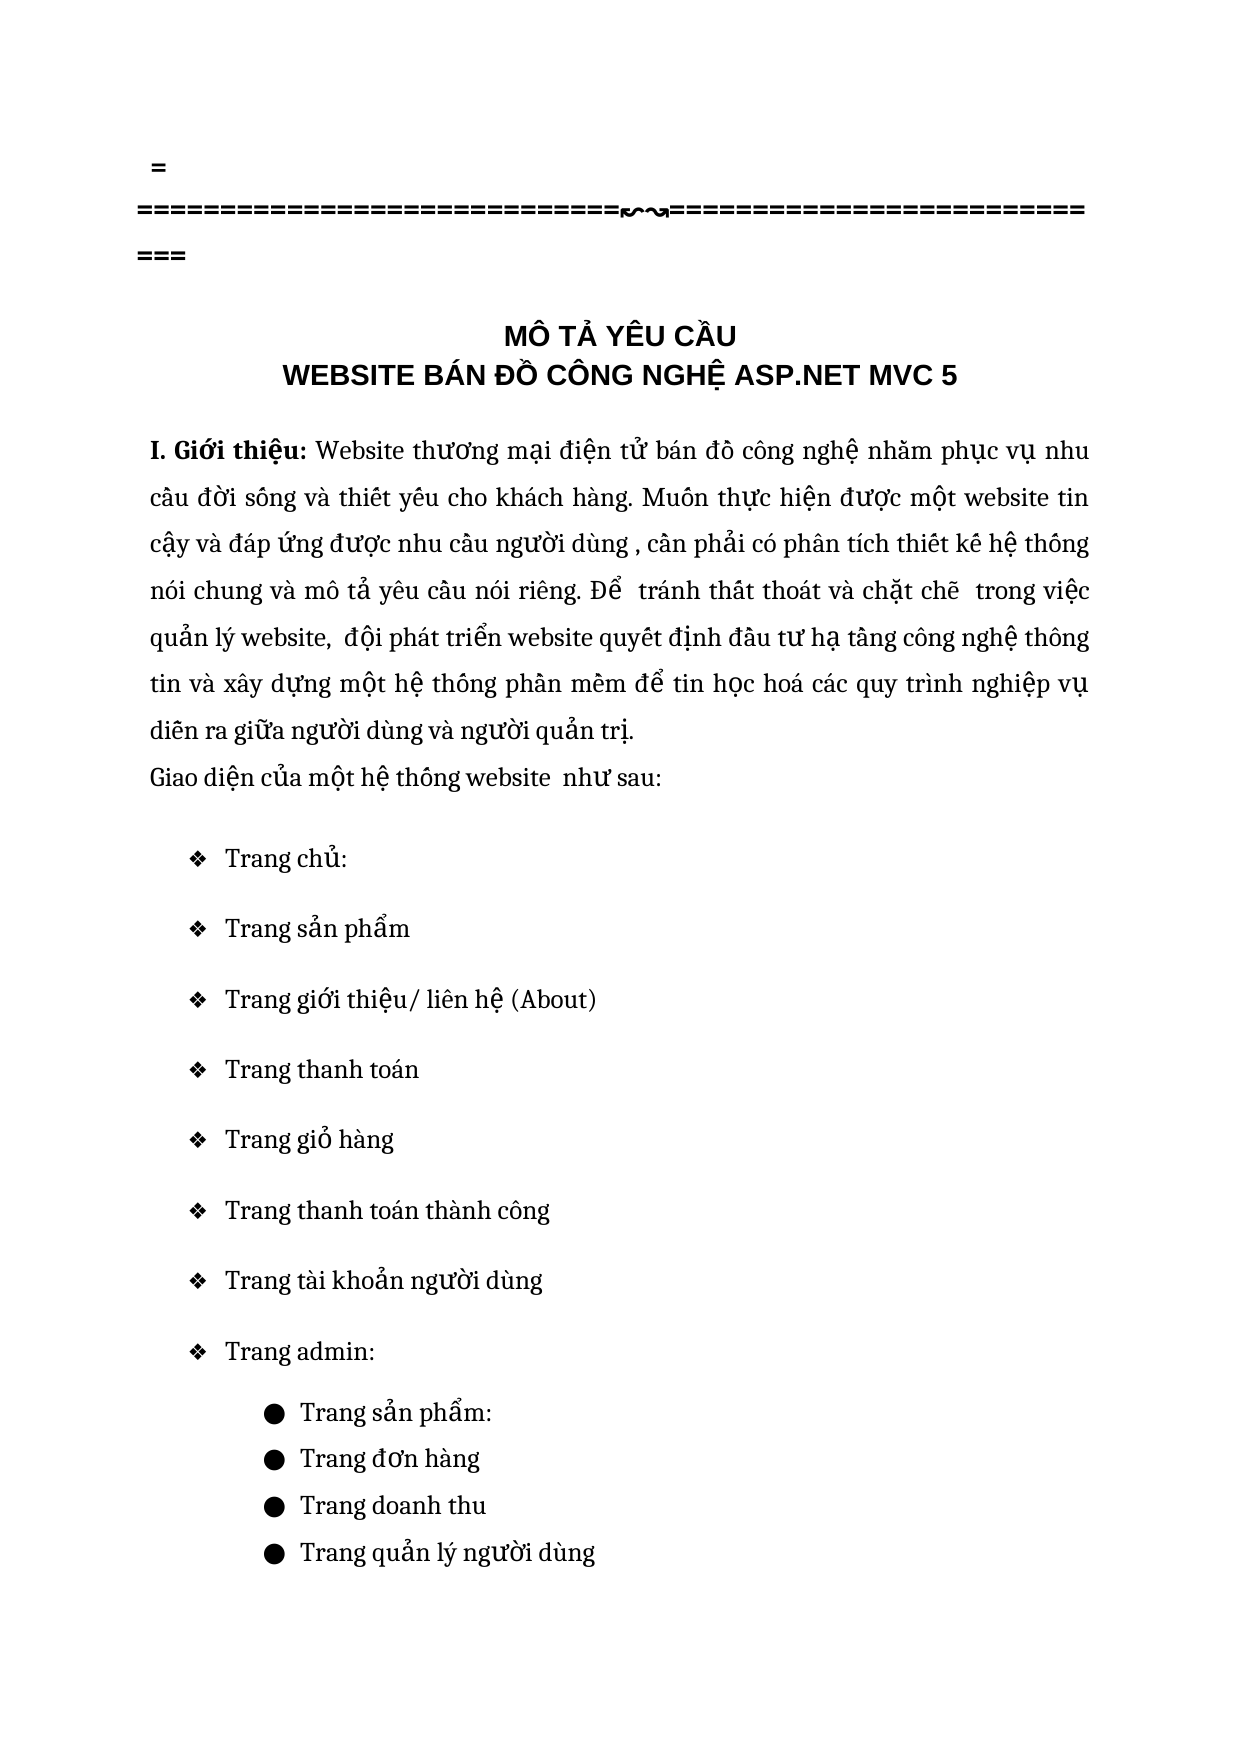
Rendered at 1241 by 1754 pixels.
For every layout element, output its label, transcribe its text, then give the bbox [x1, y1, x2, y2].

text MÔ TẢ YÊU CẦU [150, 319, 1090, 353]
list Trang thanh toán [187, 1044, 1090, 1091]
list Trang sản phẩm: [262, 1397, 1090, 1428]
text WEBSITE BÁN ĐỒ CÔNG NGHỆ ASP.NET MVC 5 [150, 358, 1090, 391]
list Trang chủ: [187, 833, 1090, 880]
list Trang tài khoản người dùng [187, 1256, 1090, 1303]
list Trang quản lý người dùng [262, 1537, 1090, 1568]
list Trang giỏ hàng [187, 1115, 1090, 1162]
text Giao diện của một hệ thống website như sau: [150, 762, 1090, 793]
text ==============================↜↝============================ [136, 150, 1090, 275]
list Trang doanh thu [262, 1490, 1090, 1521]
list Trang giới thiệu/ liên hệ (About) [187, 974, 1090, 1021]
list Trang sản phẩm [187, 904, 1090, 951]
text I. Giới thiệu: Website thương mại điện tử bán đồ công nghệ nhằm phục vụ nhu cầu đời sống và thiết yếu cho khách hàng. Muốn thực hiện được một website tin cậy và đáp ứng được nhu cầu người dùng , cần phải có phân tích thiết kế hệ thống nói chung và mô tả yêu cầu nói riêng. Để tránh thất thoát và chặt chẽ trong việc quản lý website, đội phát triển website quyết định đầu tư hạ tầng công nghệ thông tin và xây dựng một hệ thống phần mềm để tin học hoá các quy trình nghiệp vụ diễn ra giữa người dùng và người quản trị. [150, 435, 1090, 746]
list Trang thanh toán thành công [187, 1185, 1090, 1232]
list Trang đơn hàng [262, 1443, 1090, 1474]
list Trang admin: [187, 1326, 1090, 1373]
